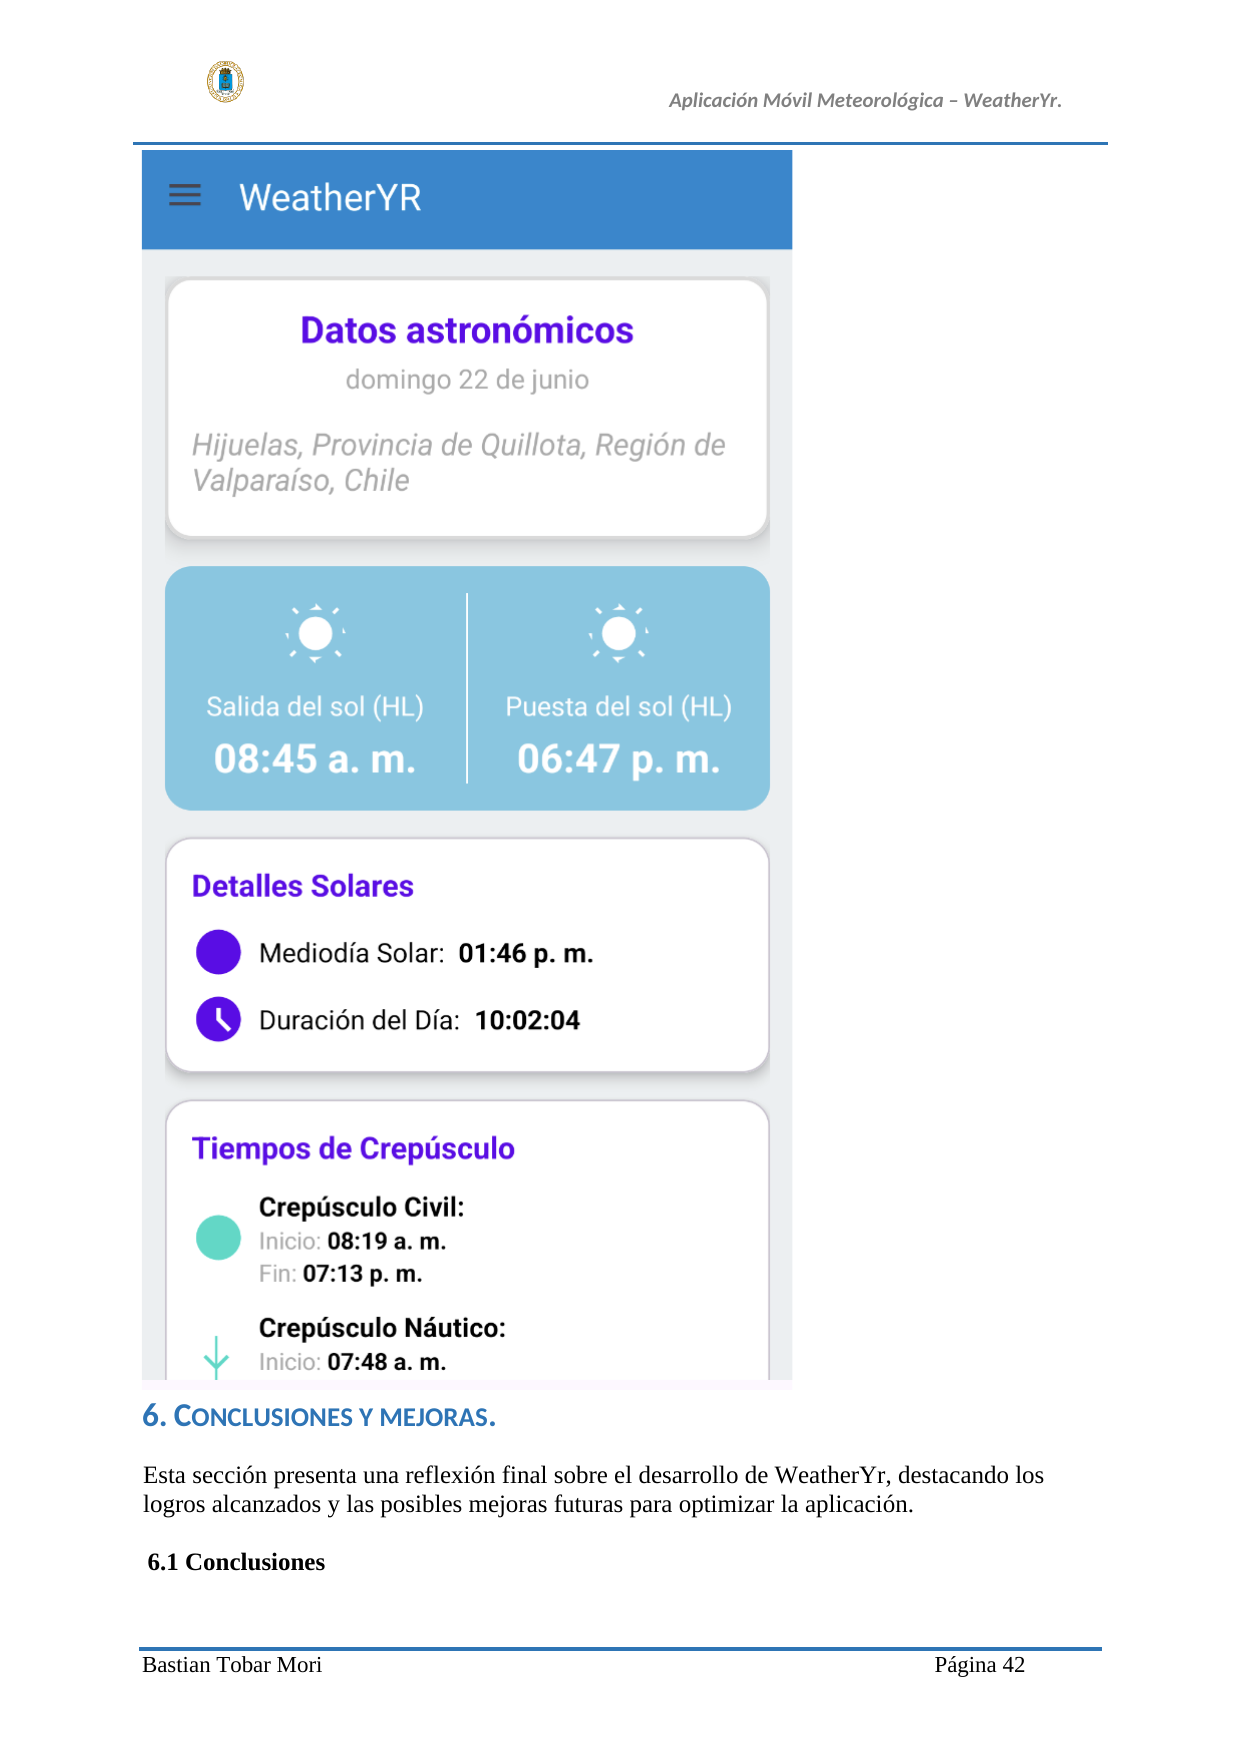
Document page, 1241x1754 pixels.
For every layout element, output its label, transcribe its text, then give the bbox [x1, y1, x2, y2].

text 6.1 Conclusiones [141, 1547, 1208, 1576]
text Esta sección presenta una reflexión final sobre el desarrollo de WeatherYr, destacando los logros alcanzados y las posibles mejoras futuras para optimizar la aplicación. [143, 1460, 1099, 1517]
list CONCLUSIONES Y MEJORAS. [142, 1394, 1208, 1435]
picture [141, 150, 793, 1390]
picture [206, 58, 244, 103]
